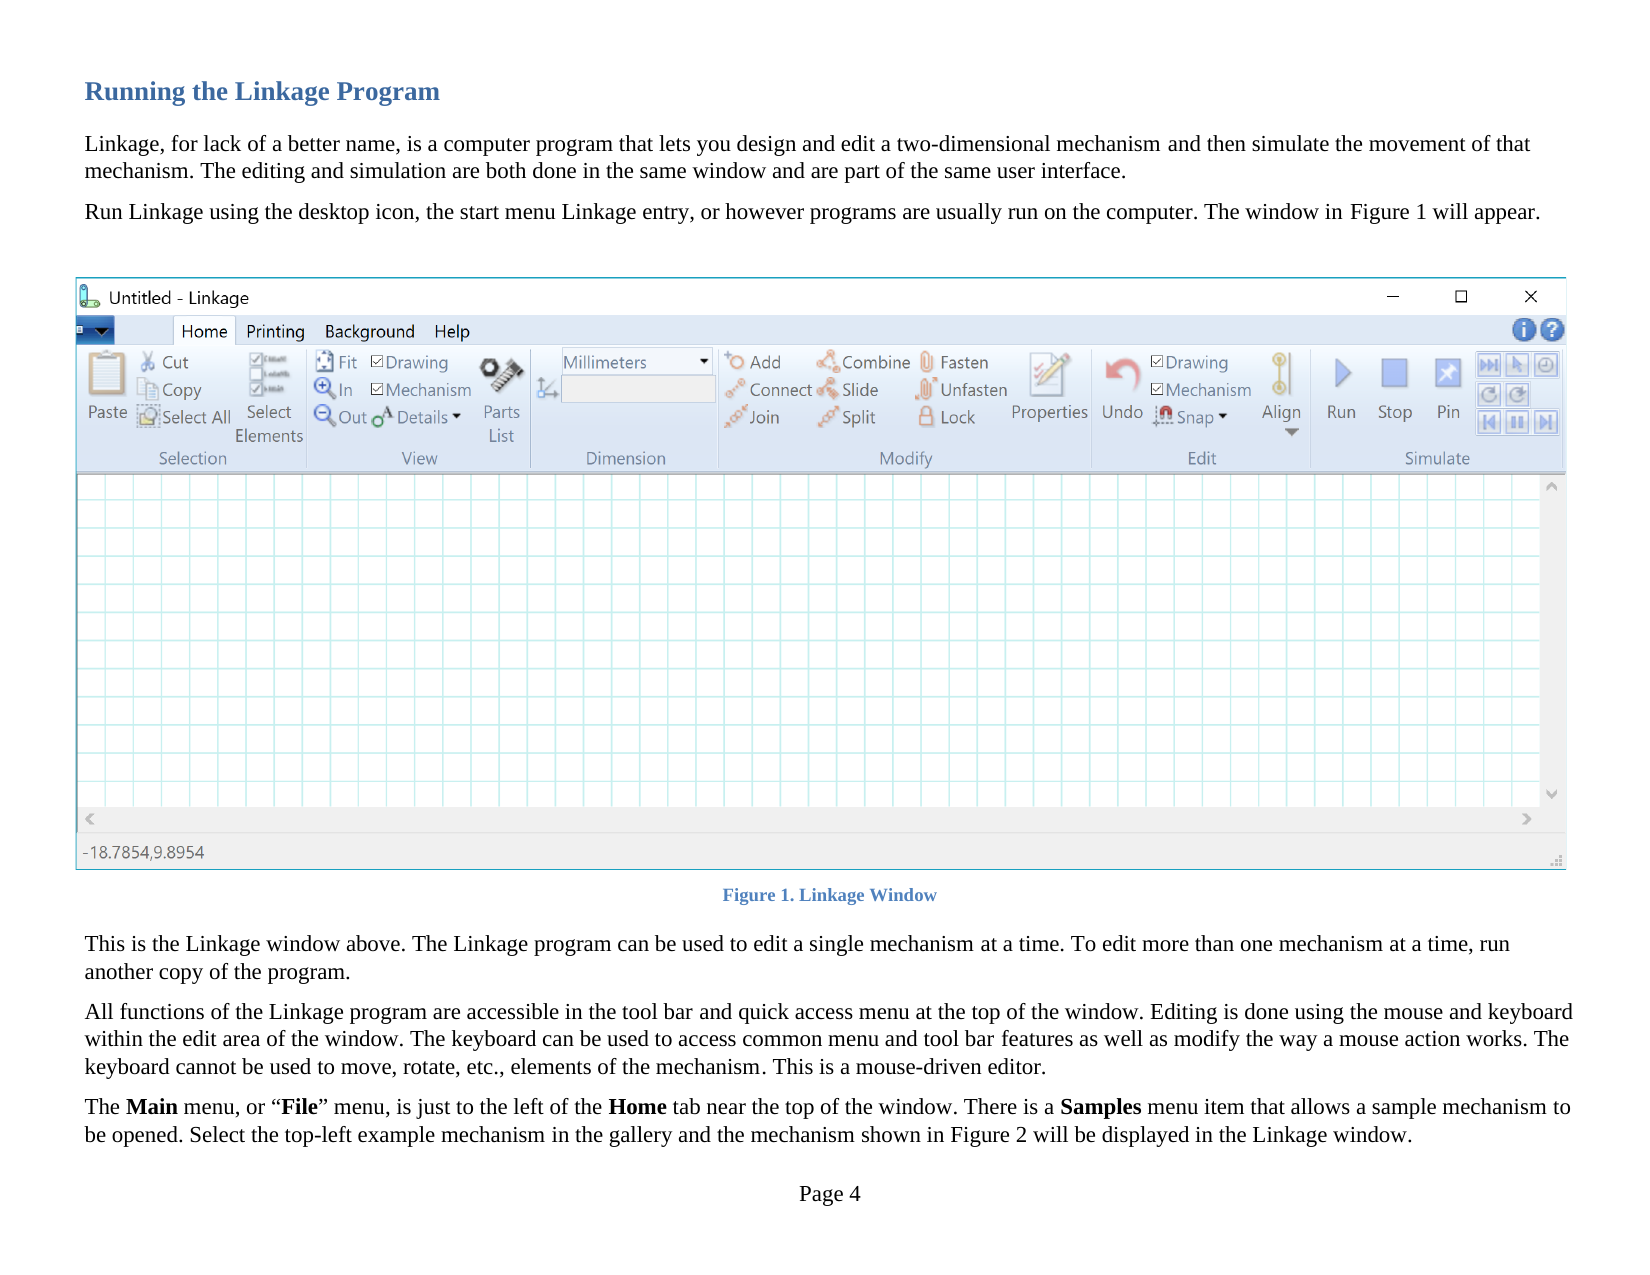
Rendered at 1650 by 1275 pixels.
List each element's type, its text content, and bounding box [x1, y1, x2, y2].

text Linkage, for lack of a better name, is a computer program that lets you design and edit a two-dimensional mechanism and then simulate the movement of that mechanism. The editing and simulation are both done in the same window and are part of the same user interface. [84, 130, 1575, 184]
text This is the Linkage window above. The Linkage program can be used to edit a single mechanism at a time. To edit more than one mechanism at a time, run another copy of the program. [84, 930, 1575, 984]
picture [75, 277, 1567, 870]
subtitle Running the Linkage Program [84, 75, 1575, 106]
text The Main menu, or “File” menu, is just to the left of the Home tab near the top of the window. There is a Samples menu item that allows a sample mechanism to be opened. Select the top-left example mechanism in the gallery and the mechanism shown in Figure 2 will be displayed in the Linkage window. [84, 1093, 1575, 1147]
text All functions of the Linkage program are accessible in the tool bar and quick access menu at the top of the window. Editing is done using the mouse and keyboard within the edit area of the window. The keyboard can be used to access common menu and tool bar features as well as modify the way a mouse action works. The keyboard cannot be used to move, rotate, etc., elements of the mechanism. This is a mouse-driven editor. [84, 998, 1575, 1079]
text Run Linkage using the desktop icon, the start menu Linkage entry, or however programs are usually run on the computer. The window in Figure 1 will appear. [84, 198, 1575, 224]
